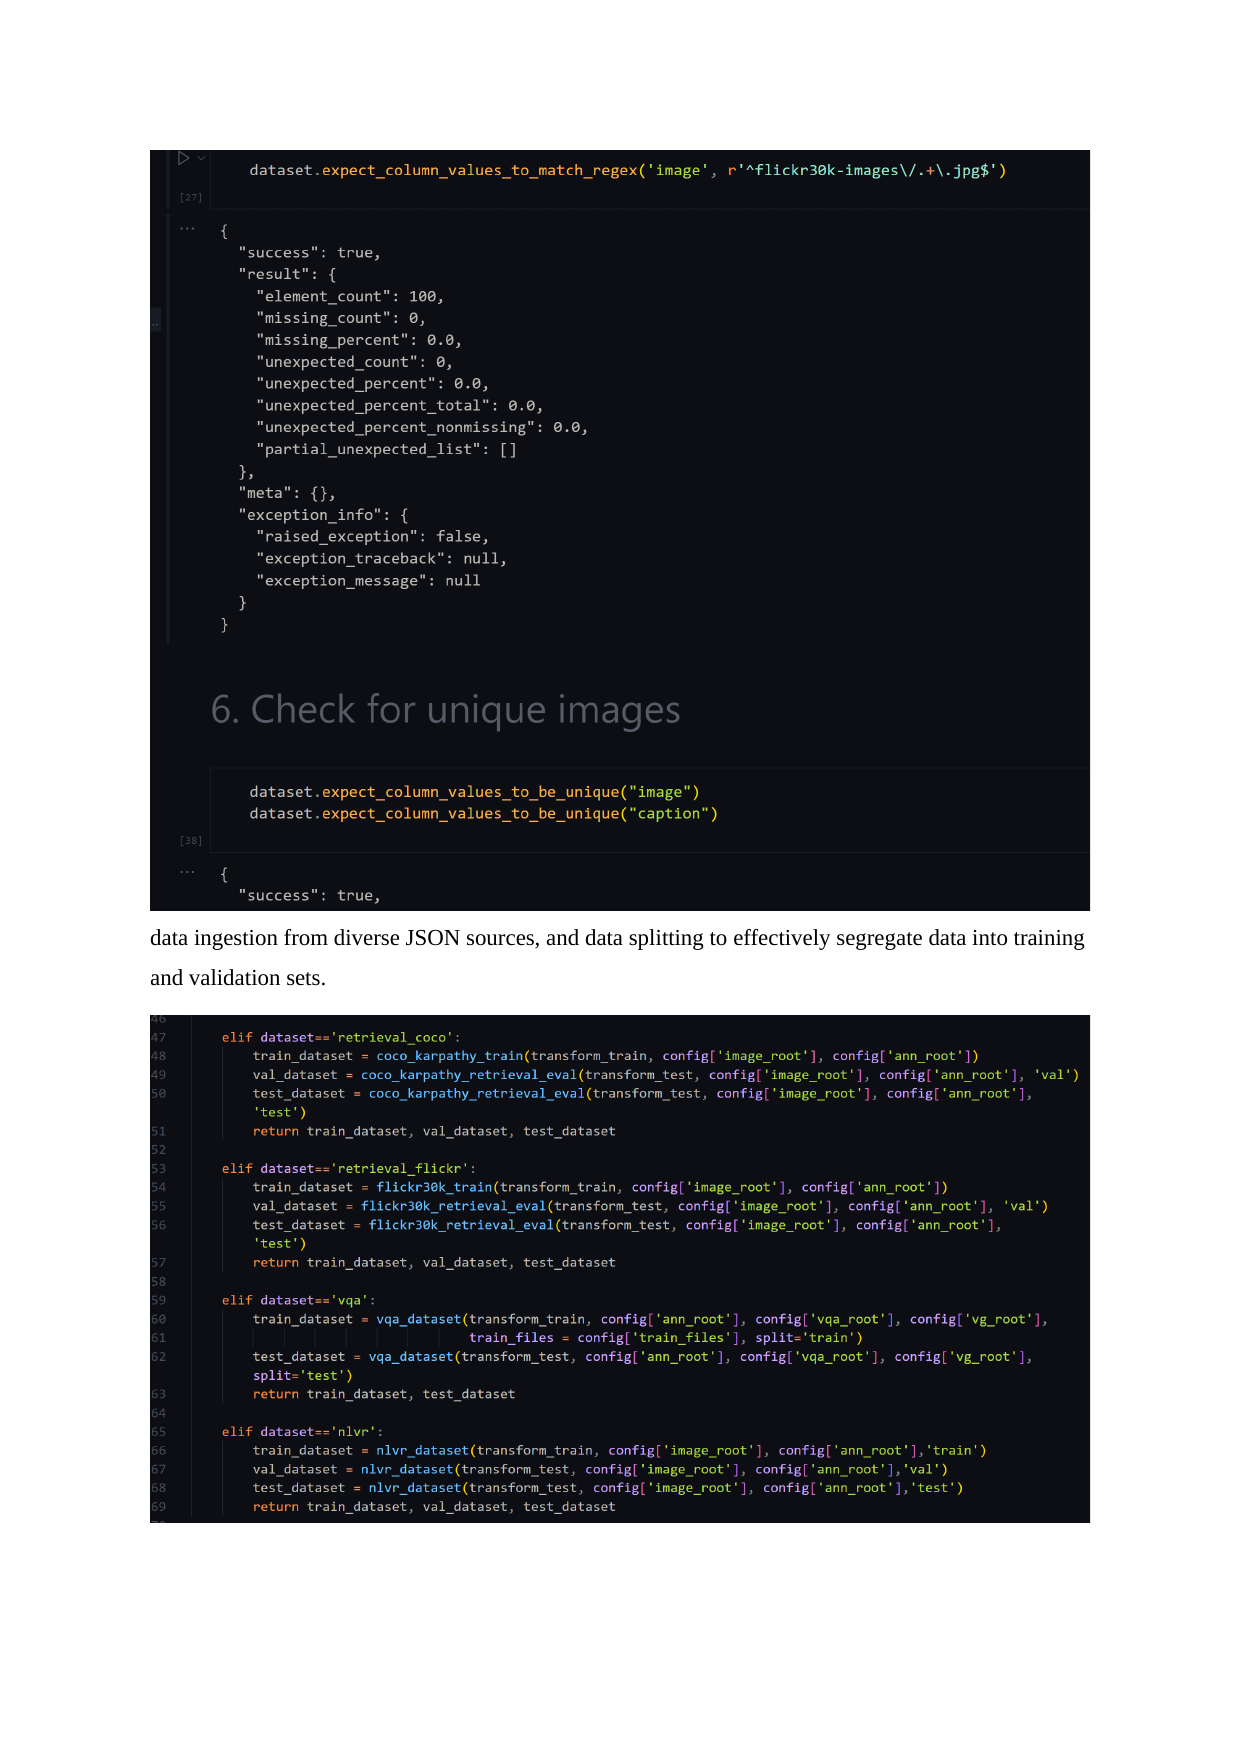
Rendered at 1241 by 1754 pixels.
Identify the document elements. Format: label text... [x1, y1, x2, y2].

text data ingestion from diverse JSON sources, and data splitting to effectively segregate data into training and validation sets. [150, 911, 1090, 990]
picture [150, 1015, 1091, 1523]
picture [150, 150, 1091, 911]
